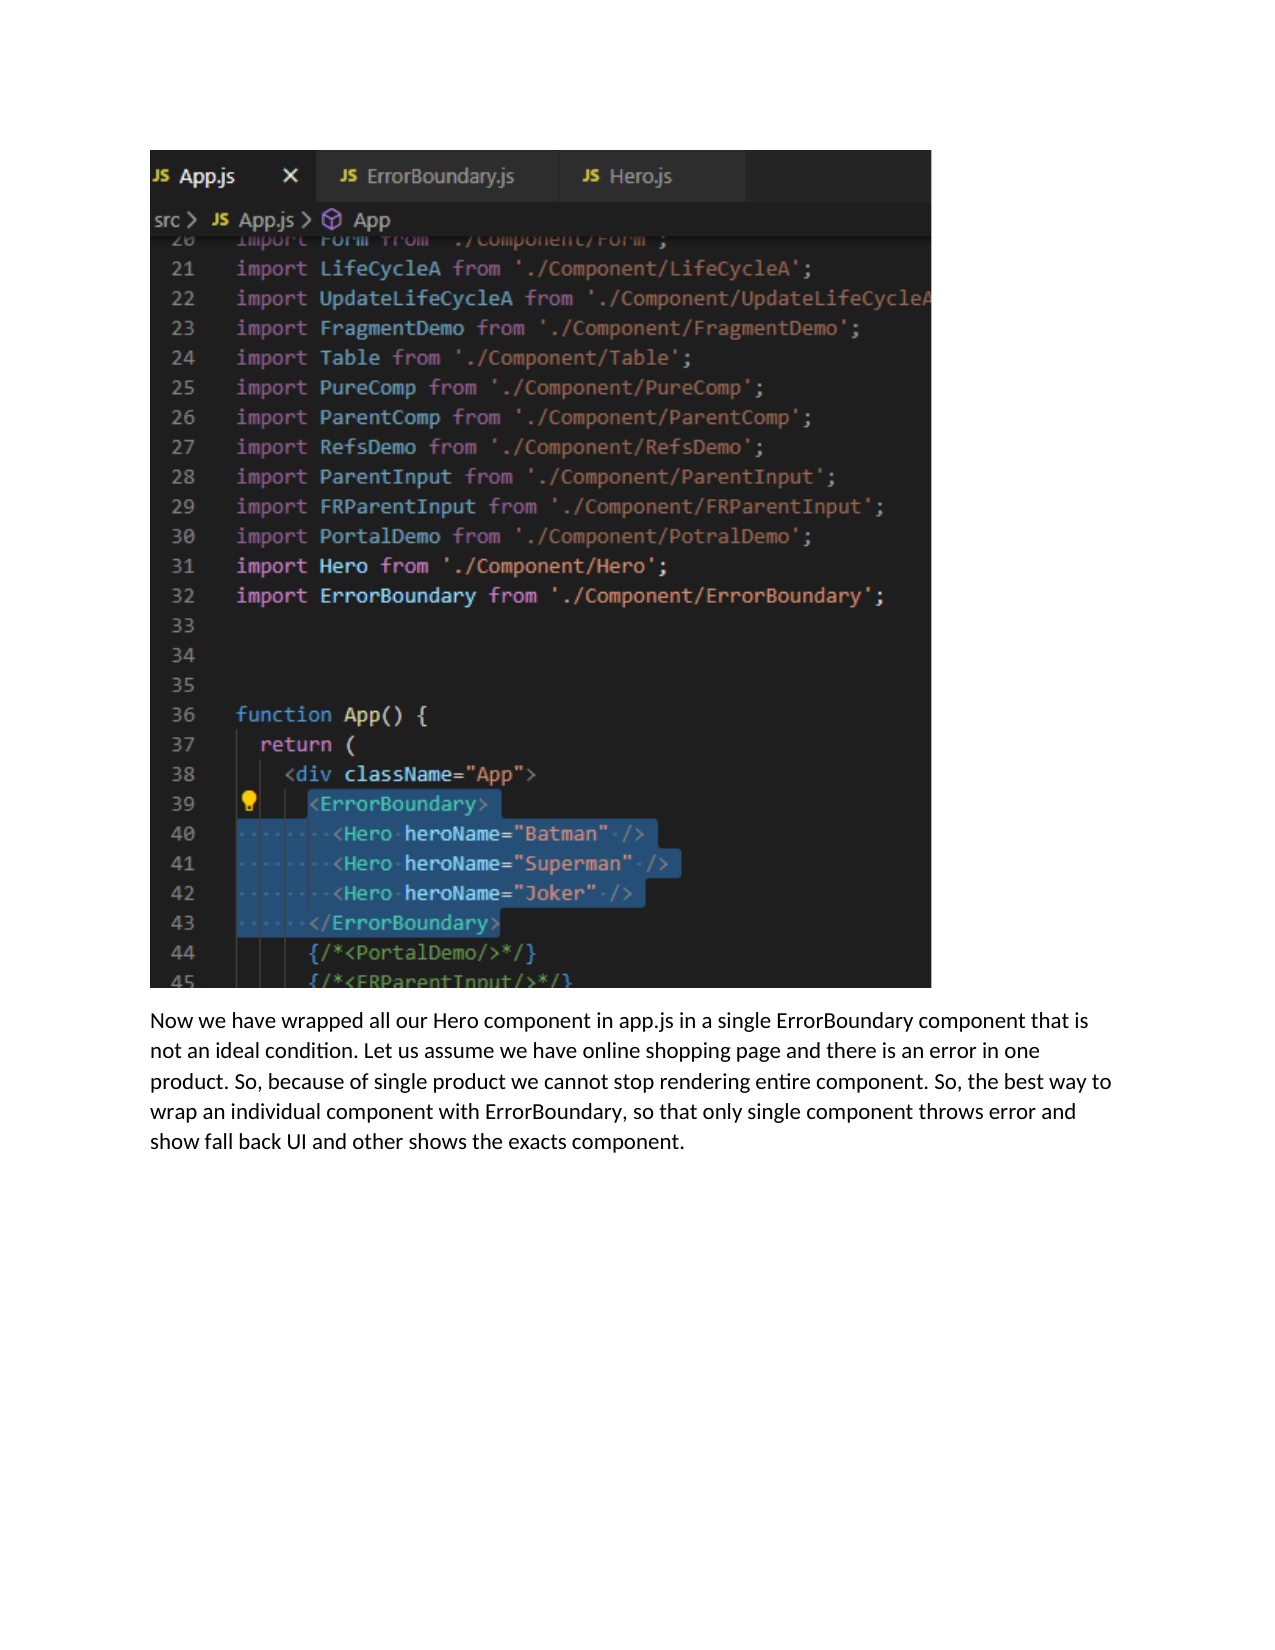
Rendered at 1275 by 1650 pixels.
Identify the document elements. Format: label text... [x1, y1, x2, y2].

text Now we have wrapped all our Hero component in app.js in a single ErrorBoundary component that is not an ideal condition. Let us assume we have online shopping page and there is an error in one product. So, because of single product we cannot stop rendering entire component. So, the best way to wrap an individual component with ErrorBoundary, so that only single component throws error and show fall back UI and other shows the exacts component. [150, 1006, 1125, 1155]
picture [150, 150, 932, 988]
